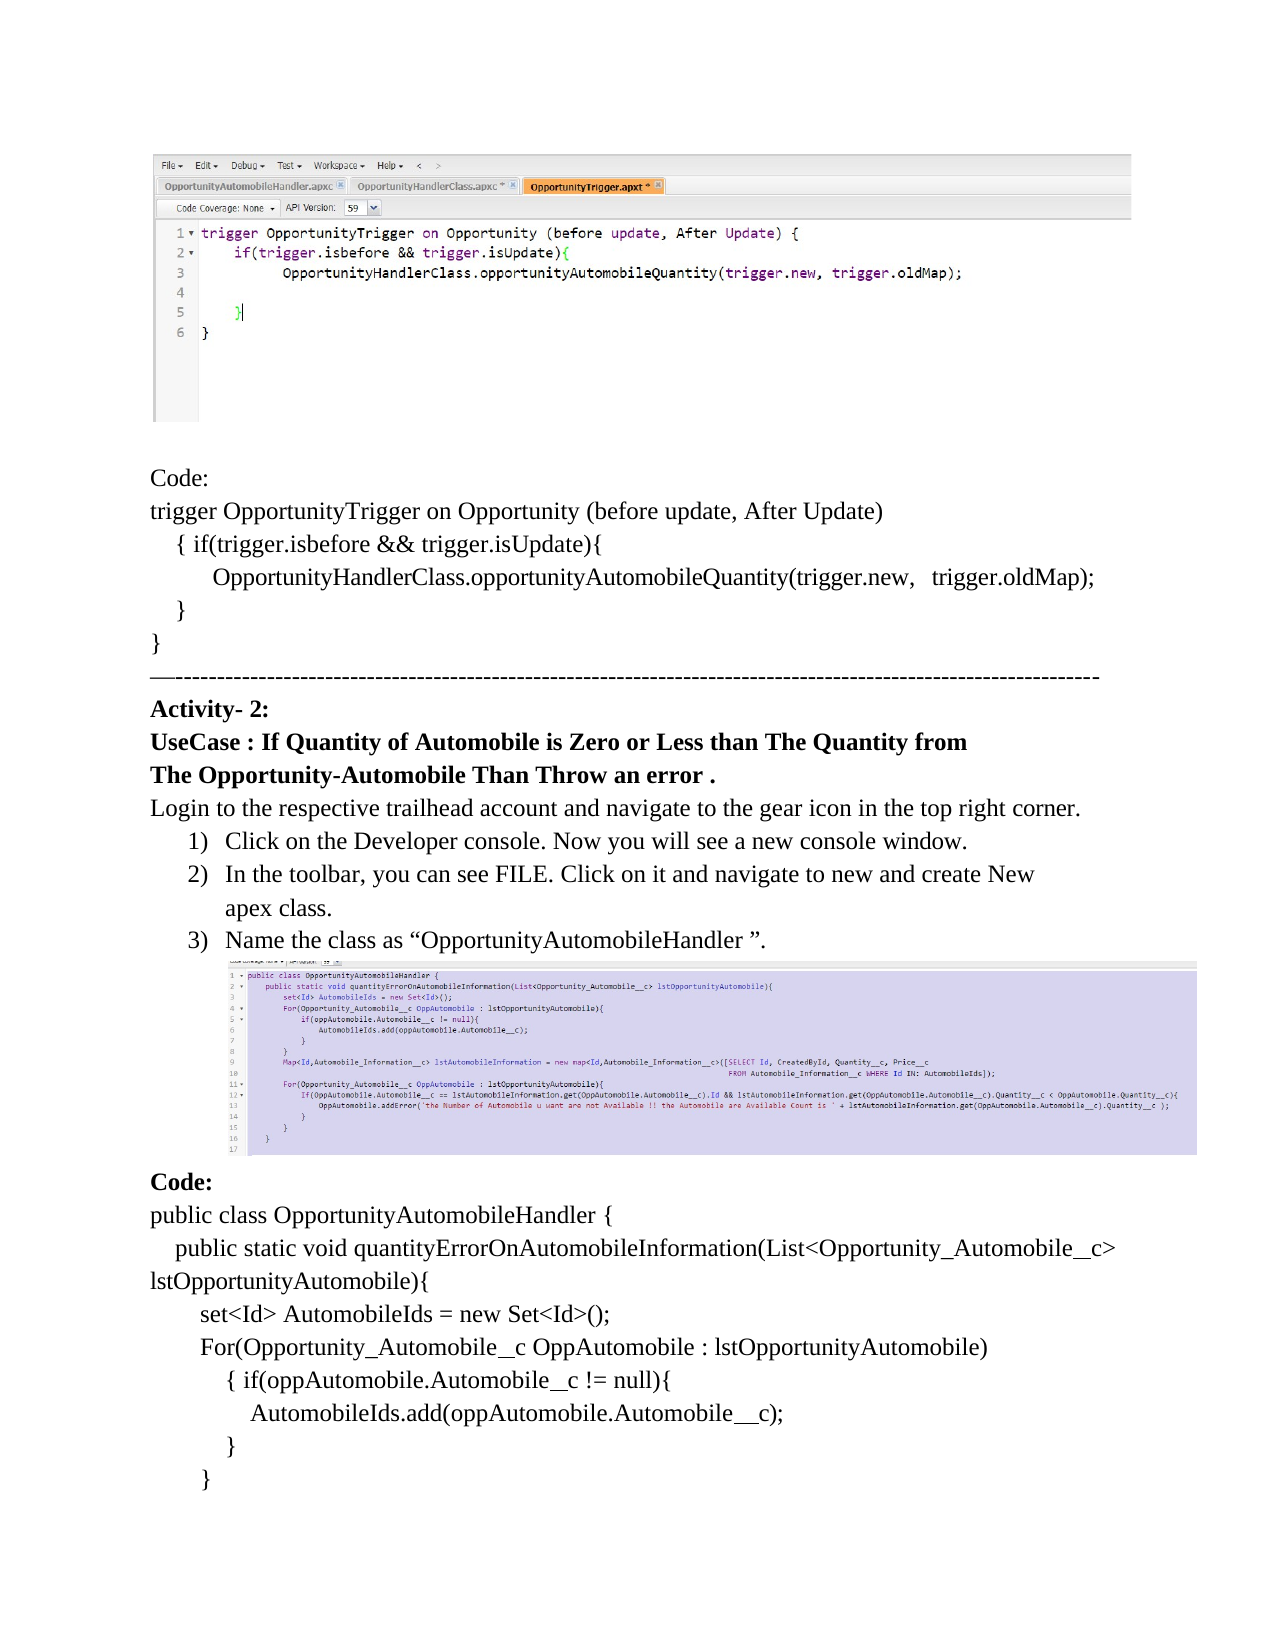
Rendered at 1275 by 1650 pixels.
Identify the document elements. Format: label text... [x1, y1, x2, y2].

text } [175, 595, 1275, 624]
picture [228, 961, 1197, 970]
text } [225, 1431, 1275, 1460]
list Name the class as “OpportunityAutomobileHandler ”. [187, 926, 1275, 954]
subtitle Code: [150, 970, 1275, 1196]
text AutomobileIds.add(oppAutomobile.Automobile c); [250, 1398, 1275, 1427]
text For(Opportunity_Automobile c OppAutomobile : lstOpportunityAutomobile){ if(oppAutomobile.Automobile c != null){ [200, 1332, 1275, 1394]
text —--------------------------------------------------------------------------------------------------------------- [150, 661, 1275, 690]
text trigger OpportunityTrigger on Opportunity (before update, After Update) { if(trigger.isbefore && trigger.isUpdate){ [150, 496, 1035, 558]
list Click on the Developer console. Now you will see a new console window. [187, 826, 1275, 855]
text UseCase : If Quantity of Automobile is Zero or Less than The Quantity from The Opportunity-Automobile Than Throw an error . [150, 727, 1014, 789]
text } [150, 628, 1275, 657]
text public class OpportunityAutomobileHandler { [150, 1200, 1275, 1228]
text Code: [150, 463, 1275, 492]
text public static void quantityErrorOnAutomobileInformation(List<Opportunity_Automobile c> lstOpportunityAutomobile){ [150, 1233, 1275, 1295]
picture [153, 154, 1132, 422]
text Login to the respective trailhead account and navigate to the gear icon in the top right corner. [150, 793, 1275, 822]
text OpportunityHandlerClass.opportunityAutomobileQuantity(trigger.new, trigger.oldMap); [212, 562, 1275, 591]
text set<Id> AutomobileIds = new Set<Id>(); [200, 1299, 1275, 1328]
text } [200, 1464, 1275, 1493]
list In the toolbar, you can see FILE. Click on it and navigate to new and create New apex class. [187, 859, 1087, 921]
subtitle Activity- 2: [150, 694, 1275, 723]
